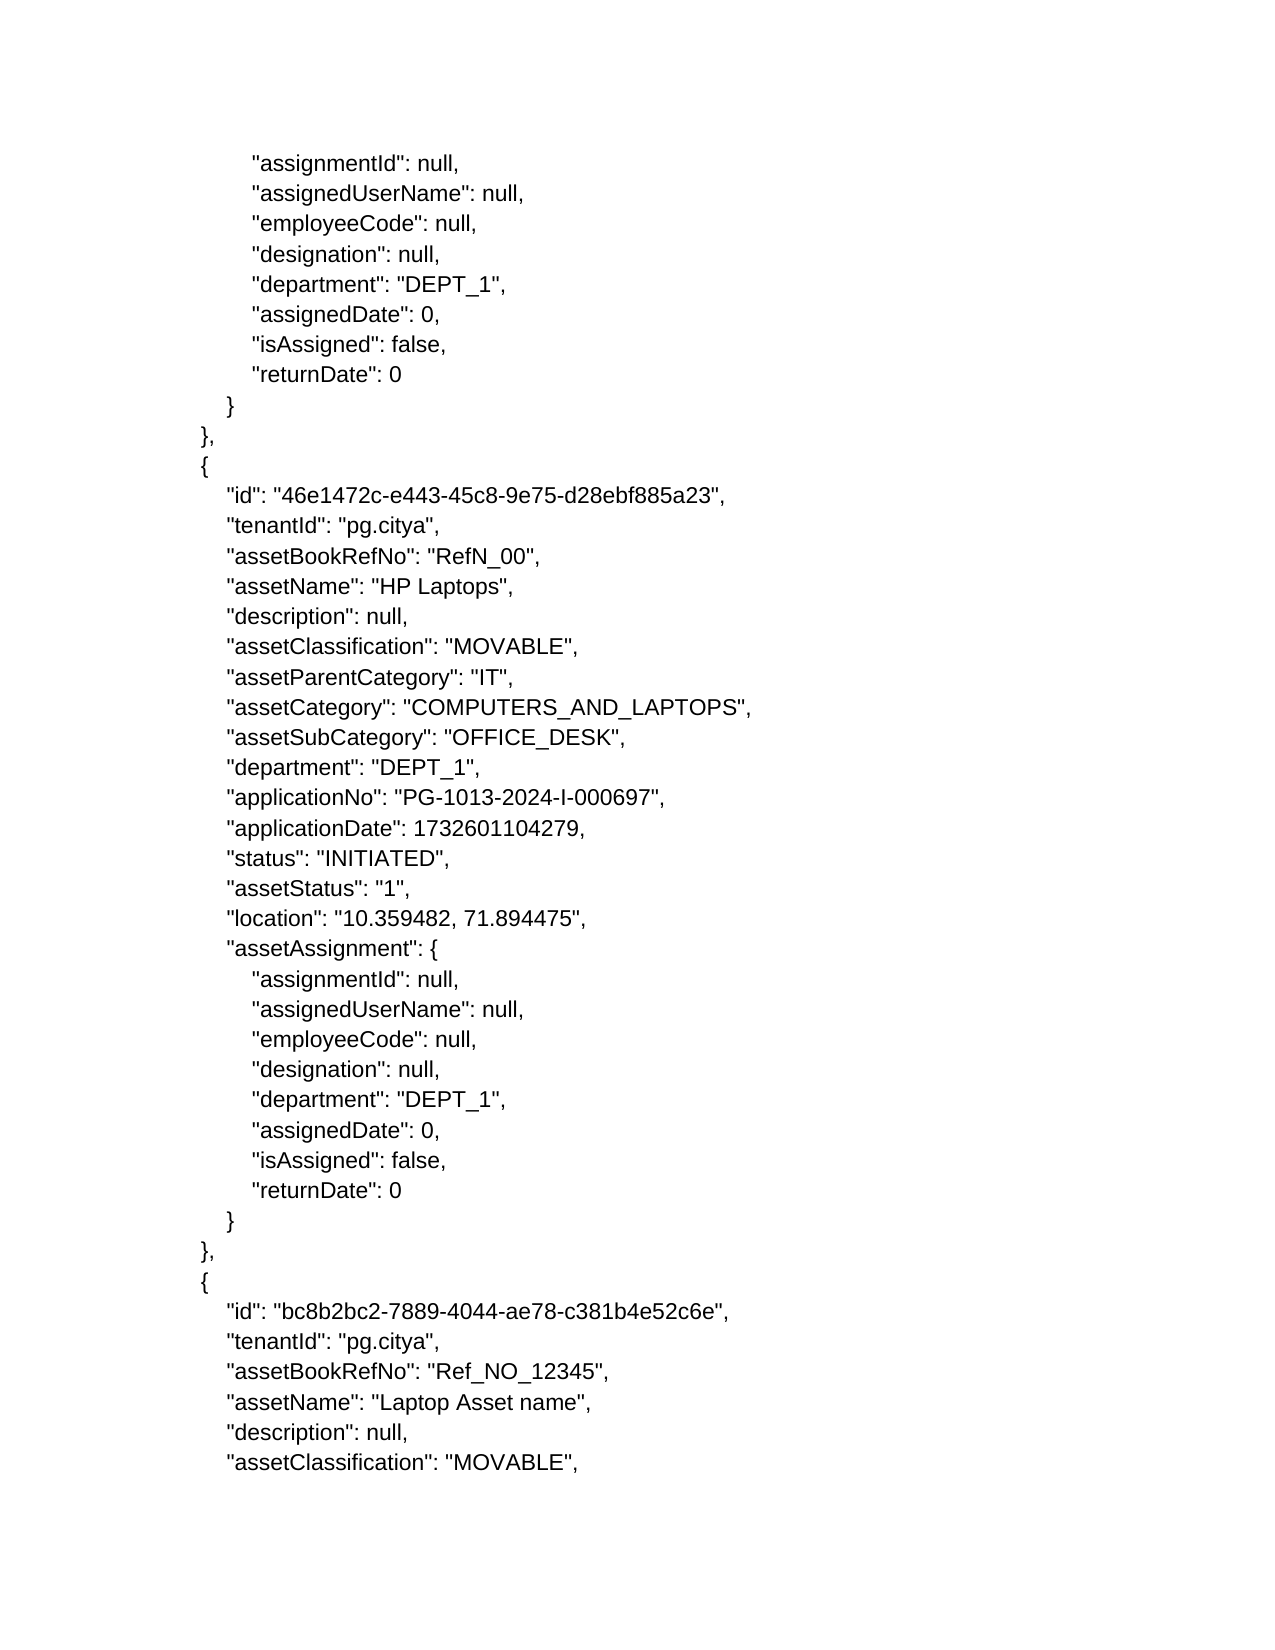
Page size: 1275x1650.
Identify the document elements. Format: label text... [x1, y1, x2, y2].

text "employeeCode": null, [150, 210, 1125, 237]
text "isAssigned": false, [150, 1147, 1125, 1173]
text "designation": null, [150, 241, 1125, 267]
text "assetAssignment": { [150, 935, 1125, 962]
text "department": "DEPT_1", [150, 271, 1125, 297]
text "assetSubCategory": "OFFICE_DESK", [150, 724, 1125, 750]
text { [150, 1268, 1125, 1294]
text "assetName": "HP Laptops", [150, 573, 1125, 599]
text "status": "INITIATED", [150, 845, 1125, 871]
text "returnDate": 0 [150, 361, 1125, 388]
text "assignedDate": 0, [150, 301, 1125, 327]
text "employeeCode": null, [150, 1026, 1125, 1052]
text }, [150, 1237, 1125, 1264]
text "designation": null, [150, 1056, 1125, 1083]
text } [150, 1207, 1125, 1234]
text "assignedDate": 0, [150, 1117, 1125, 1143]
text "assetName": "Laptop Asset name", [150, 1388, 1125, 1415]
text "assetParentCategory": "IT", [150, 663, 1125, 690]
text "description": null, [150, 1419, 1125, 1445]
text "id": "46e1472c-e443-45c8-9e75-d28ebf885a23", [150, 482, 1125, 509]
text "assignmentId": null, [150, 150, 1125, 176]
text "assetStatus": "1", [150, 875, 1125, 901]
text "tenantId": "pg.citya", [150, 512, 1125, 539]
text "assetBookRefNo": "Ref_NO_12345", [150, 1358, 1125, 1385]
text "assetClassification": "MOVABLE", [150, 1449, 1125, 1475]
text "id": "bc8b2bc2-7889-4044-ae78-c381b4e52c6e", [150, 1298, 1125, 1324]
text "isAssigned": false, [150, 331, 1125, 358]
text "assignedUserName": null, [150, 180, 1125, 207]
text "tenantId": "pg.citya", [150, 1328, 1125, 1354]
text "returnDate": 0 [150, 1177, 1125, 1203]
text "assetClassification": "MOVABLE", [150, 633, 1125, 660]
text "assetCategory": "COMPUTERS_AND_LAPTOPS", [150, 694, 1125, 720]
text "applicationDate": 1732601104279, [150, 814, 1125, 841]
text "department": "DEPT_1", [150, 1086, 1125, 1113]
text }, [150, 422, 1125, 448]
text "description": null, [150, 603, 1125, 629]
text } [150, 392, 1125, 418]
text "department": "DEPT_1", [150, 754, 1125, 781]
text "assignmentId": null, [150, 966, 1125, 992]
text "assetBookRefNo": "RefN_00", [150, 543, 1125, 569]
text "location": "10.359482, 71.894475", [150, 905, 1125, 932]
text { [150, 452, 1125, 478]
text "assignedUserName": null, [150, 996, 1125, 1022]
text "applicationNo": "PG-1013-2024-I-000697", [150, 784, 1125, 811]
